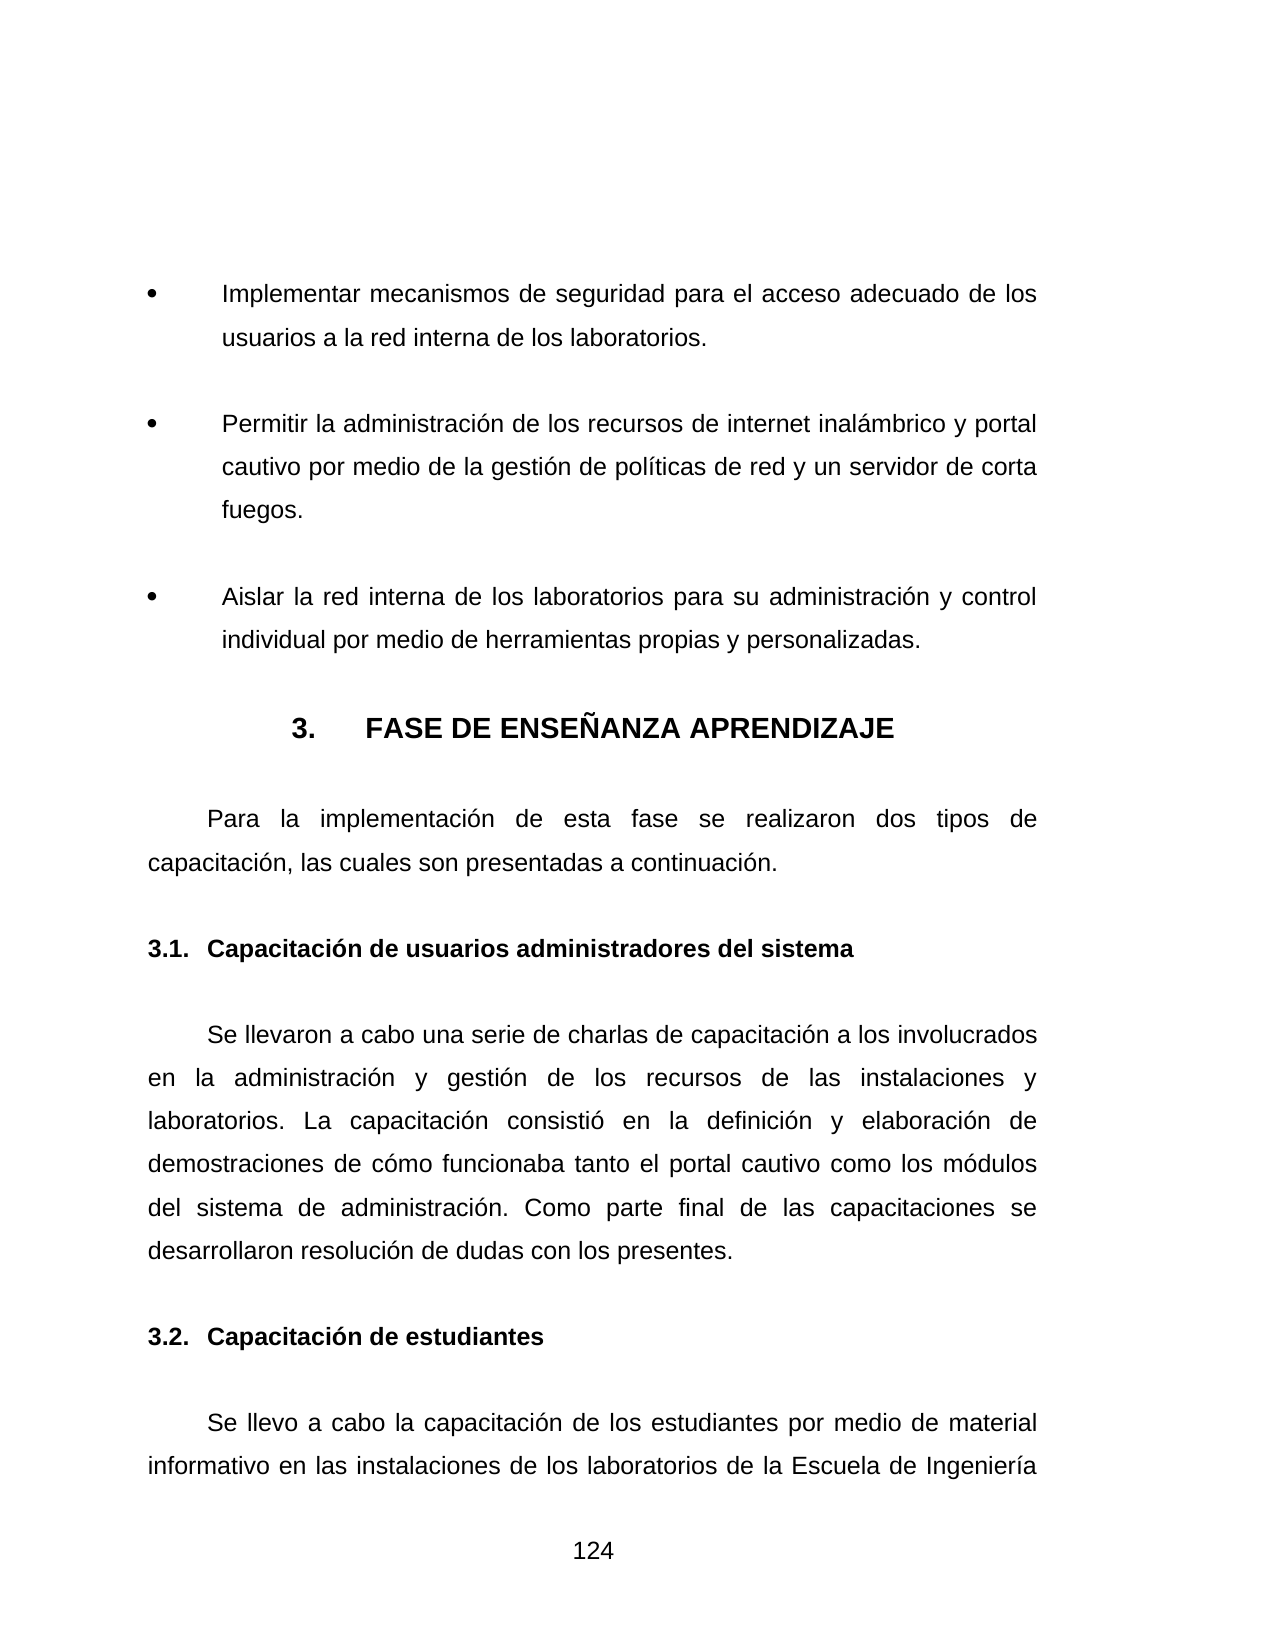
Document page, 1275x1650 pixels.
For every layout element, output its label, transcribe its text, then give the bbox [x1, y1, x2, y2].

text Para la implementación de esta fase se realizaron dos tipos de capacitación, las cuales son presentadas a continuación. [148, 804, 1039, 876]
text Capacitación de usuarios administradores del sistema [148, 934, 1039, 962]
text Permitir la administración de los recursos de internet inalámbrico y portal cautivo por medio de la gestión de políticas de red y un servidor de corta fuegos. [148, 409, 1039, 524]
text Se llevaron a cabo una serie de charlas de capacitación a los involucrados en la administración y gestión de los recursos de las instalaciones y laboratorios. La capacitación consistió en la definición y elaboración de demostraciones de cómo funcionaba tanto el portal cautivo como los módulos del sistema de administración. Como parte final de las capacitaciones se desarrollaron resolución de dudas con los presentes. [148, 1020, 1039, 1264]
text FASE DE ENSEÑANZA APRENDIZAJE [148, 711, 1039, 744]
text Aislar la red interna de los laboratorios para su administración y control individual por medio de herramientas propias y personalizadas. [148, 581, 1039, 653]
text Implementar mecanismos de seguridad para el acceso adecuado de los usuarios a la red interna de los laboratorios. [148, 279, 1039, 351]
text Capacitación de estudiantes [148, 1322, 1039, 1351]
